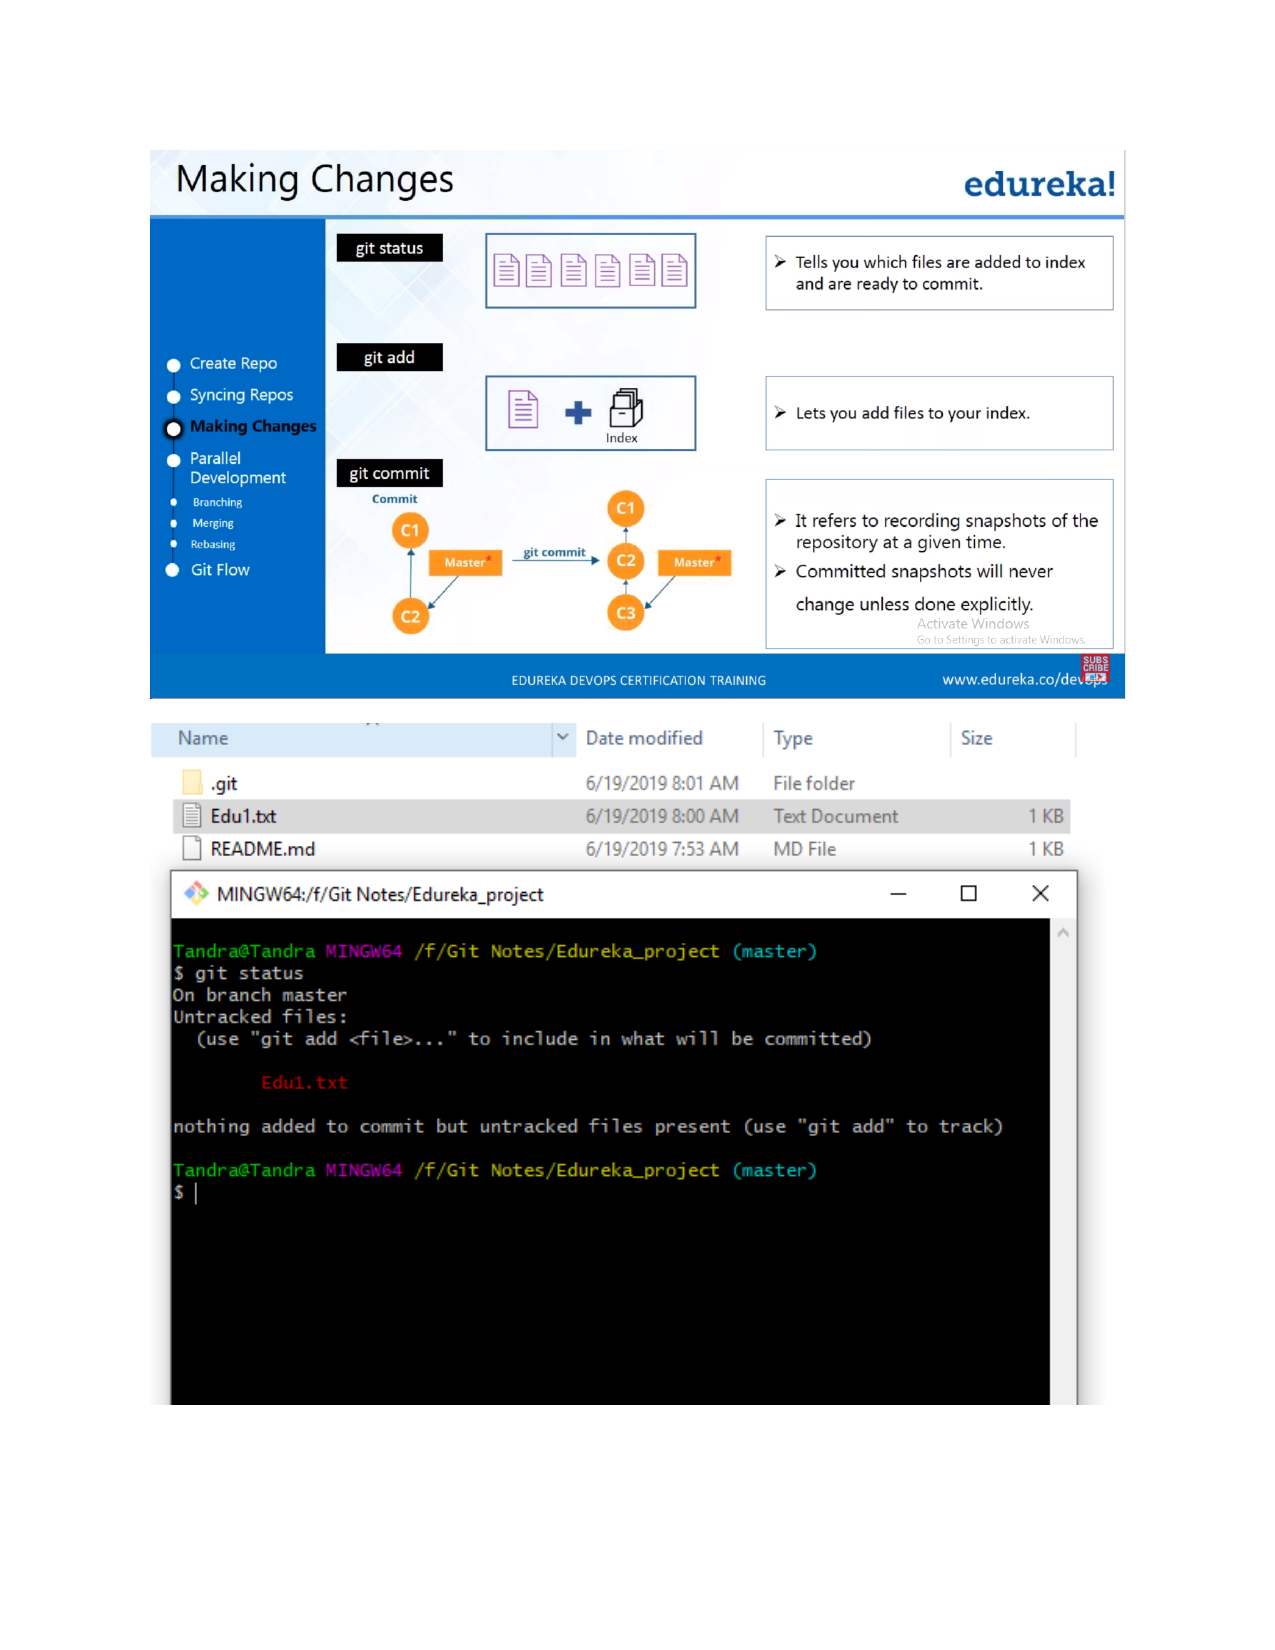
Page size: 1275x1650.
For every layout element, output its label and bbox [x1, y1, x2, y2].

picture [150, 723, 1105, 1405]
picture [150, 150, 1125, 699]
